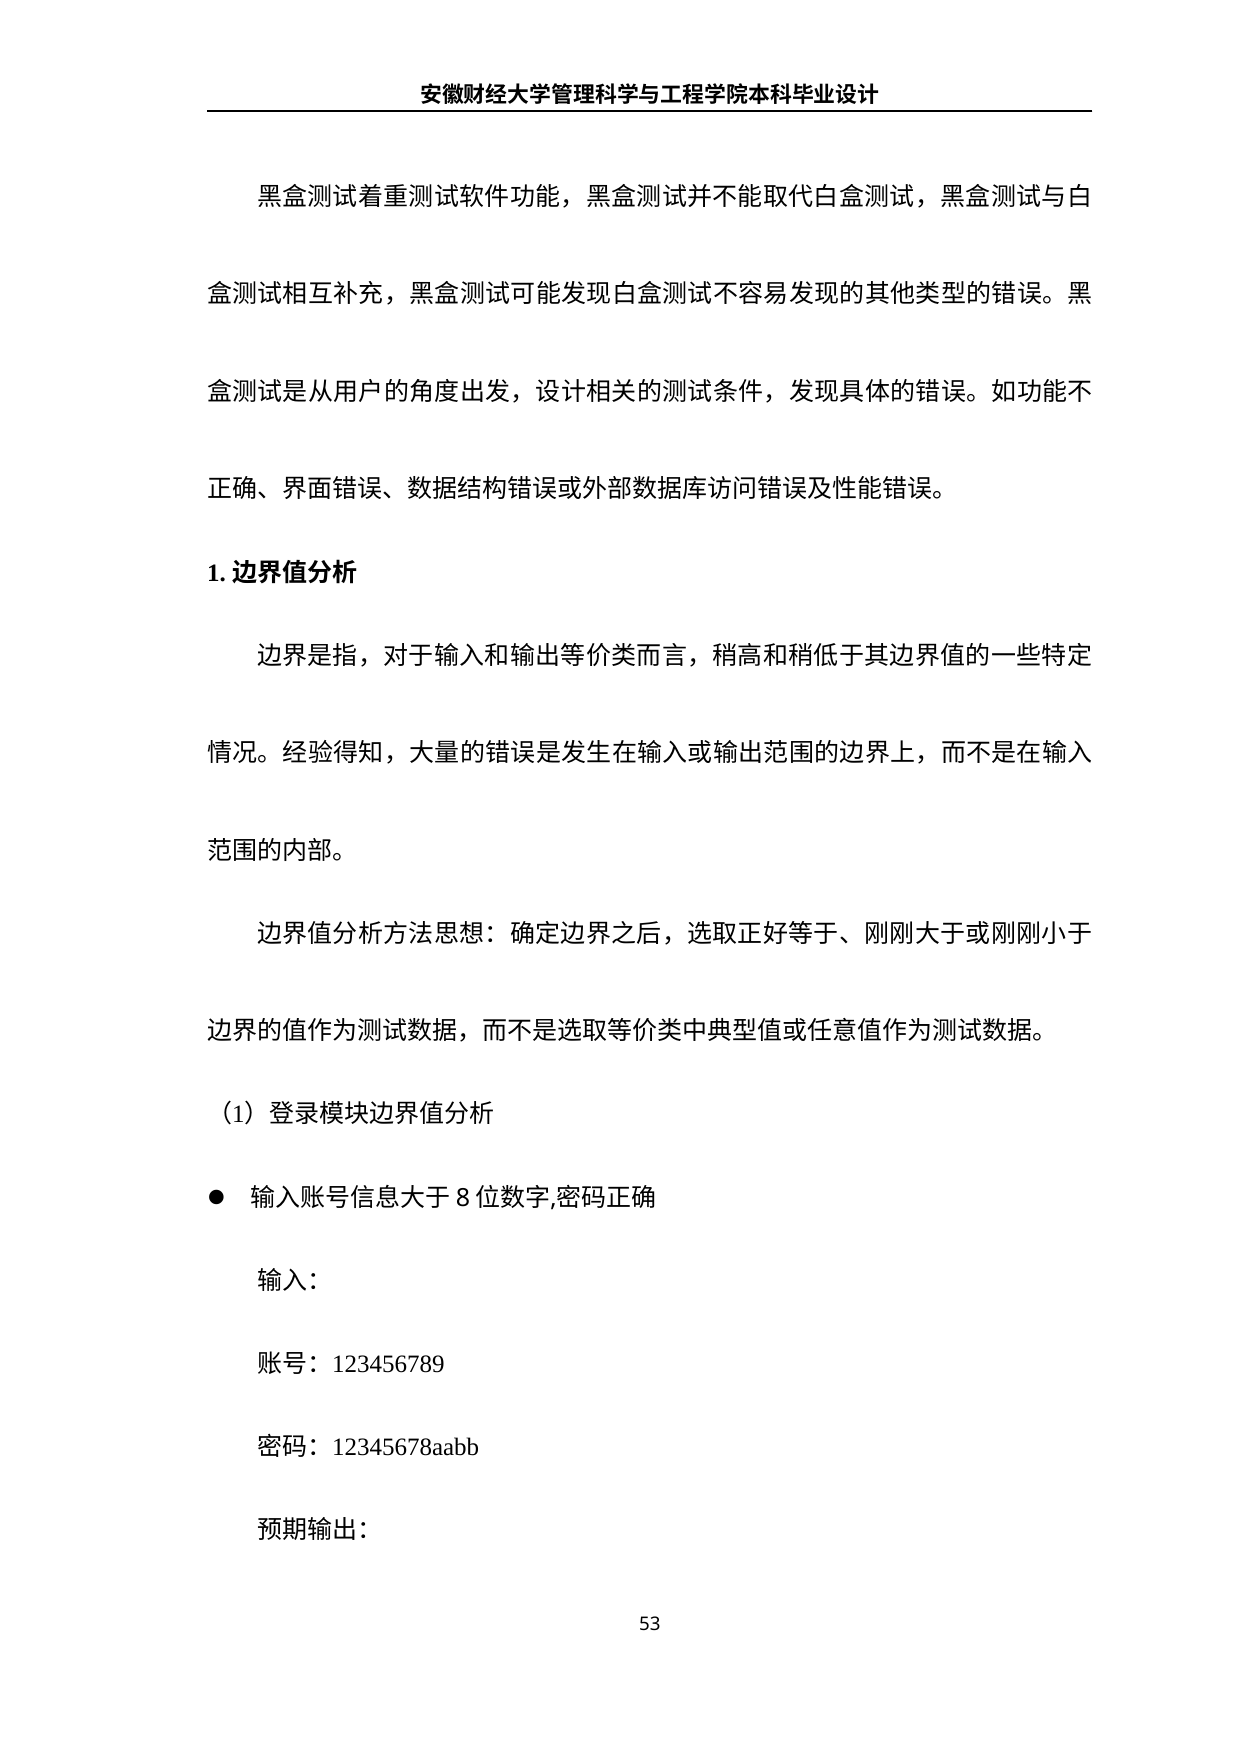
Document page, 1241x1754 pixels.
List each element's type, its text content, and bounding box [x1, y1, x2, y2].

text 黑盒测试着重测试软件功能，黑盒测试并不能取代白盒测试，黑盒测试与白盒测试相互补充，黑盒测试可能发现白盒测试不容易发现的其他类型的错误。黑盒测试是从用户的角度出发，设计相关的测试条件，发现具体的错误。如功能不正确、界面错误、数据结构错误或外部数据库访问错误及性能错误。 [207, 162, 1092, 519]
text 预期输出： [207, 1495, 1092, 1560]
text 边界是指，对于输入和输出等价类而言，稍高和稍低于其边界值的一些特定情况。经验得知，大量的错误是发生在输入或输出范围的边界上，而不是在输入范围的内部。 [207, 621, 1092, 881]
text 输入： [207, 1246, 1092, 1311]
text 1. 边界值分析 [207, 538, 1092, 603]
text 密码：12345678aabb [207, 1412, 1092, 1477]
text 账号：123456789 [207, 1329, 1092, 1394]
list 输入账号信息大于8位数字,密码正确 [207, 1163, 1092, 1228]
text （1）登录模块边界值分析 [207, 1079, 1092, 1144]
text 边界值分析方法思想：确定边界之后，选取正好等于、刚刚大于或刚刚小于边界的值作为测试数据，而不是选取等价类中典型值或任意值作为测试数据。 [207, 899, 1092, 1061]
